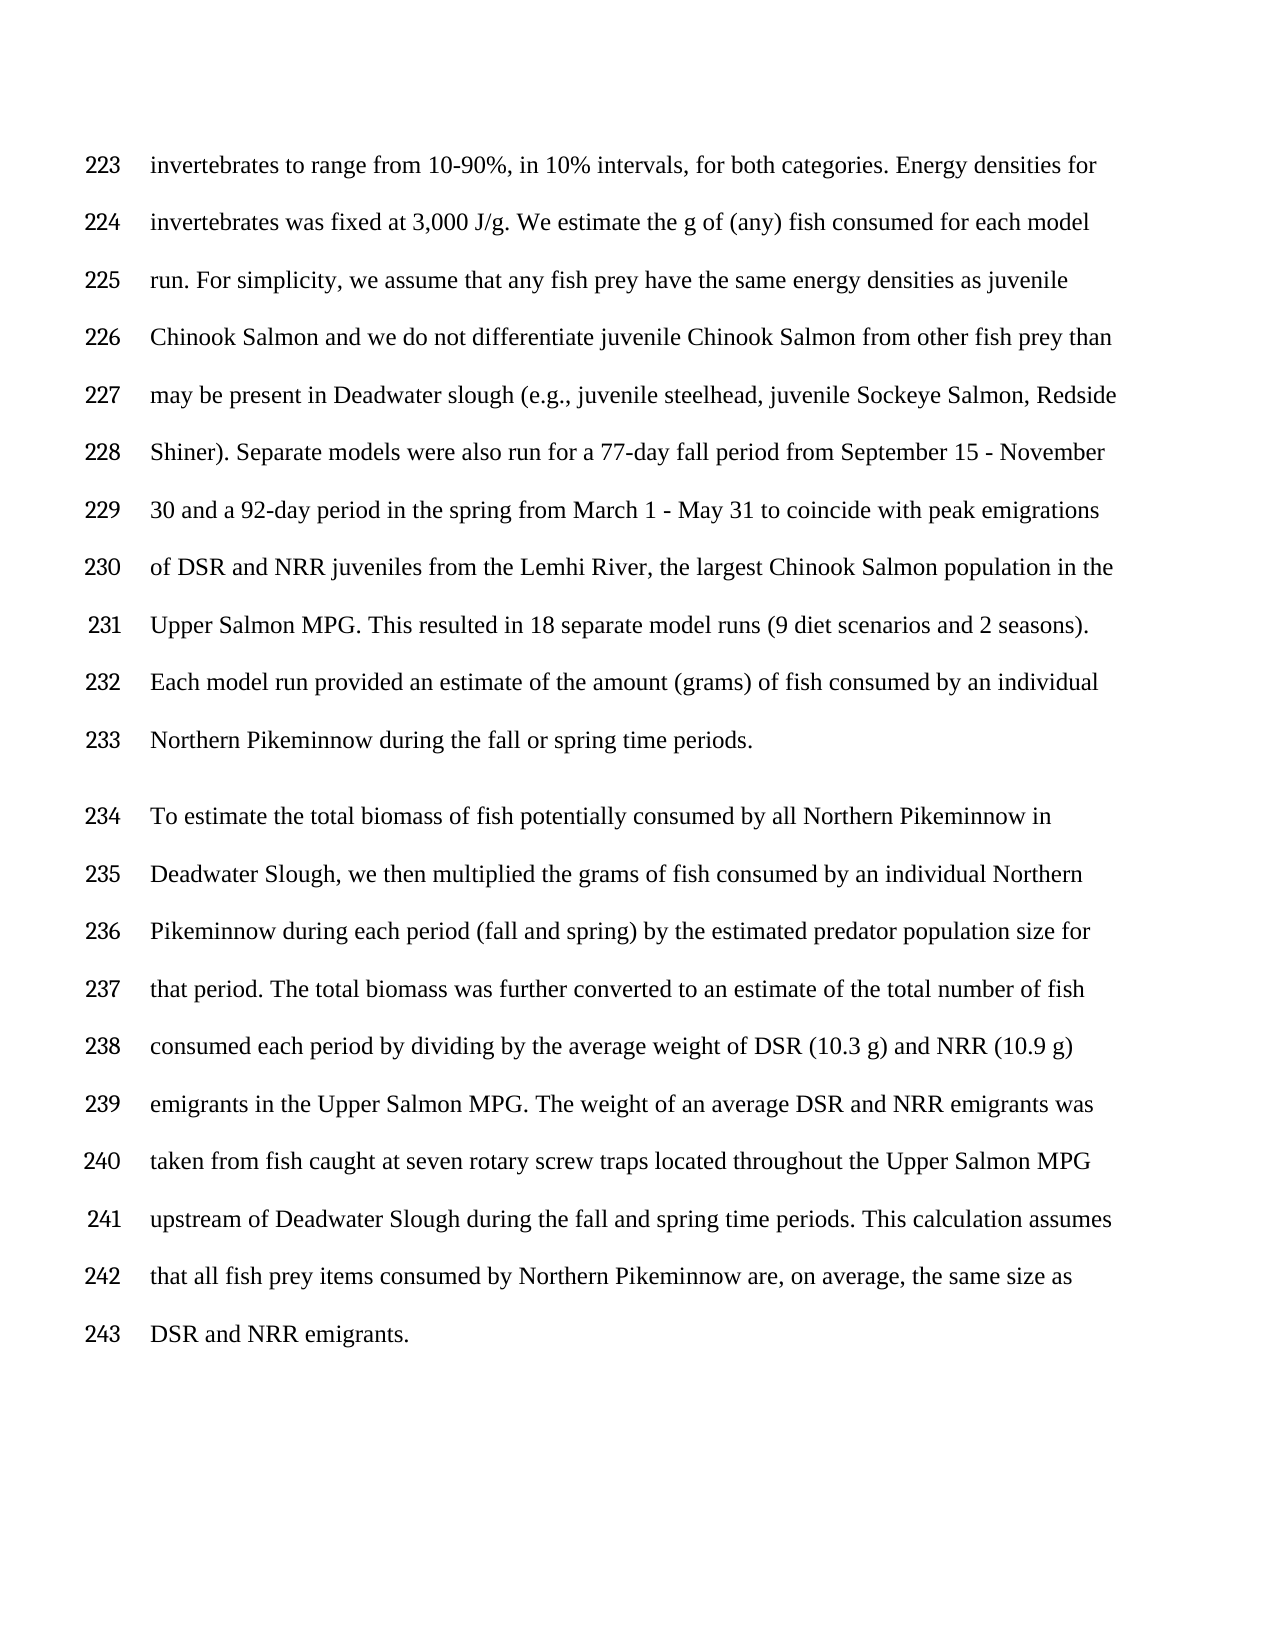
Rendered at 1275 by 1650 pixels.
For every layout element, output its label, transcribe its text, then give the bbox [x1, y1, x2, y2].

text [150, 150, 1125, 754]
text To estimate the total biomass of fish potentially consumed by all Northern Pikeminnow in Deadwater Slough, we then multiplied the grams of fish consumed by an individual Northern Pikeminnow during each period (fall and spring) by the estimated predator population size for that period. The total biomass was further converted to an estimate of the total number of fish consumed each period by dividing by the average weight of DSR (10.3 g) and NRR (10.9 g) emigrants in the Upper Salmon MPG. The weight of an average DSR and NRR emigrants was taken from fish caught at seven rotary screw traps located throughout the Upper Salmon MPG upstream of Deadwater Slough during the fall and spring time periods. This calculation assumes that all fish prey items consumed by Northern Pikeminnow are, on average, the same size as DSR and NRR emigrants. [150, 801, 1125, 1347]
